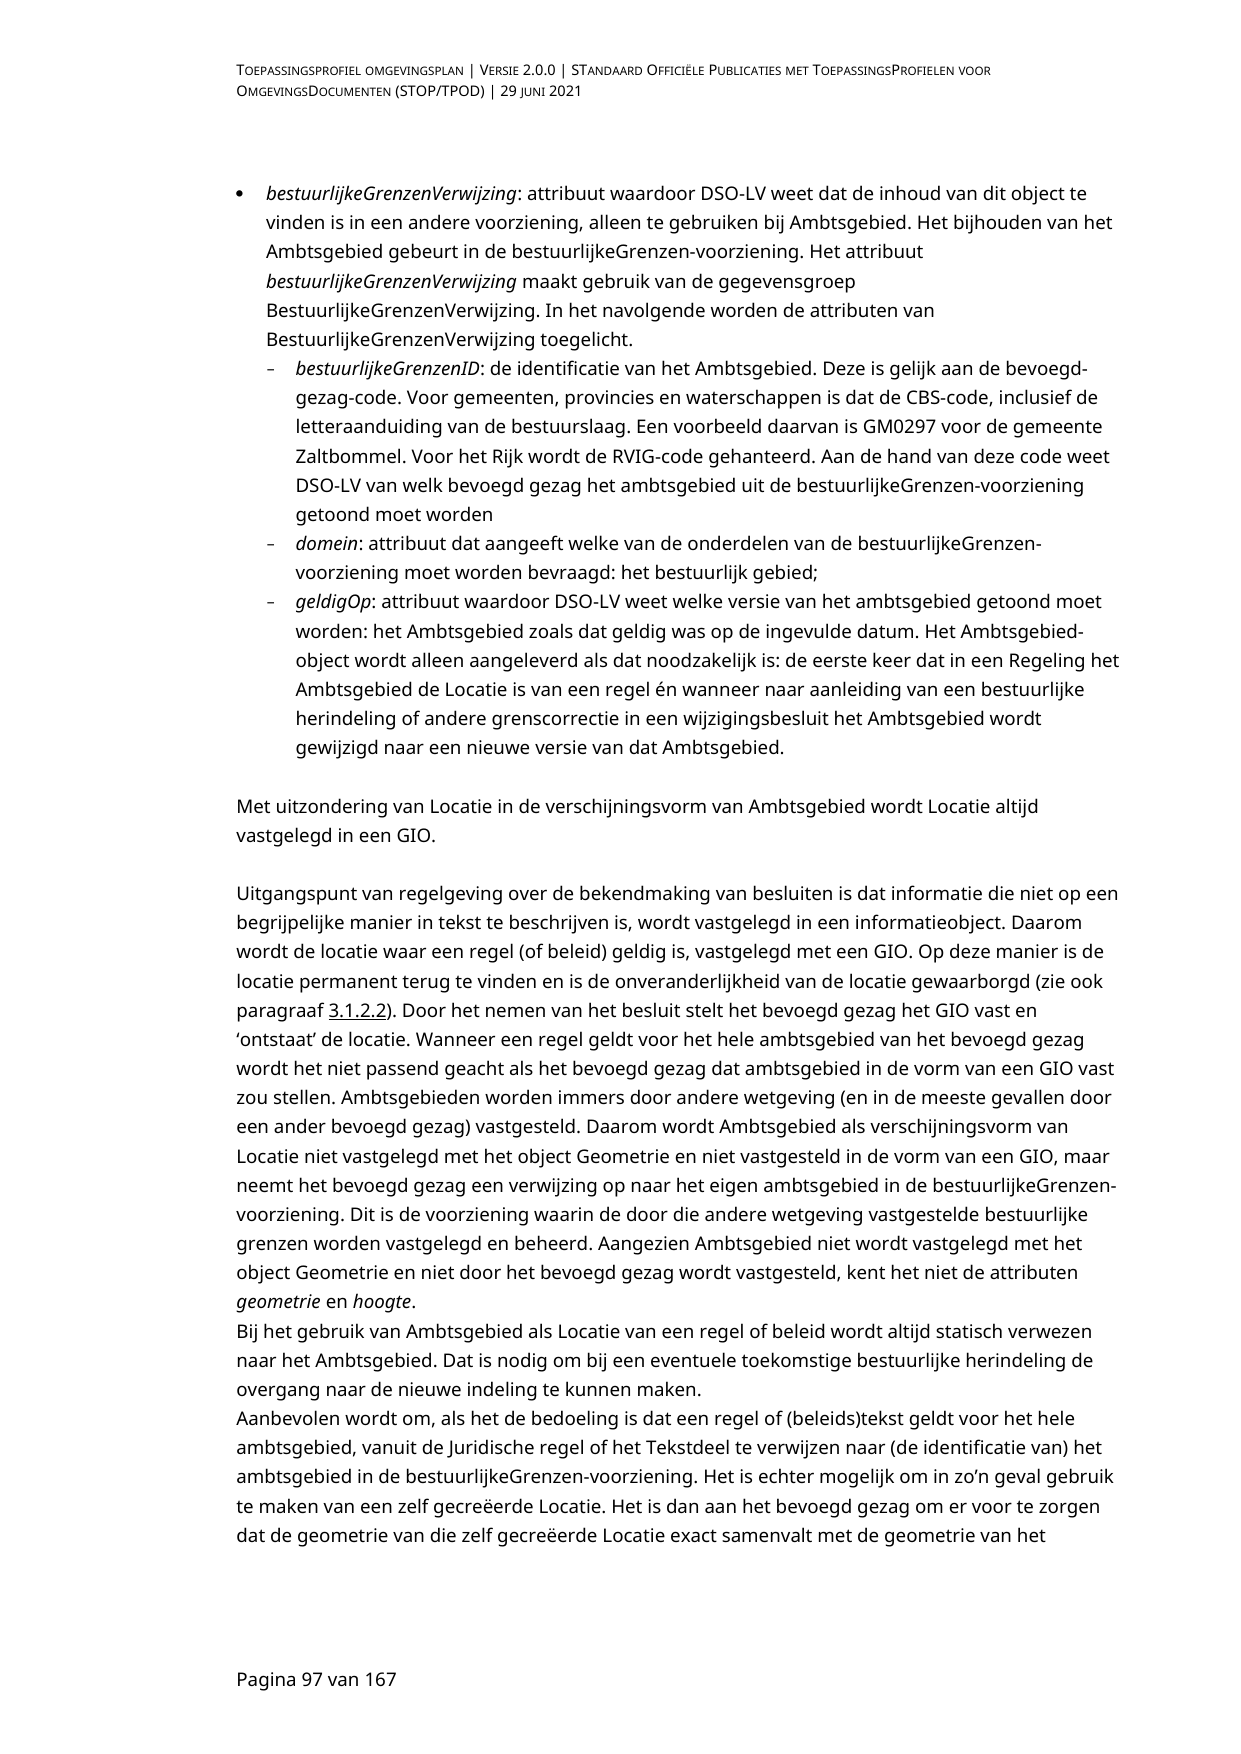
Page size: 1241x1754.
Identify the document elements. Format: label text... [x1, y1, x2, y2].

text geldigOp: attribuut waardoor DSO-LV weet welke versie van het ambtsgebied getoond moet worden: het Ambtsgebied zoals dat geldig was op de ingevulde datum. Het Ambtsgebied-object wordt alleen aangeleverd als dat noodzakelijk is: de eerste keer dat in een Regeling het Ambtsgebied de Locatie is van een regel én wanneer naar aanleiding van een bestuurlijke herindeling of andere grenscorrectie in een wijzigingsbesluit het Ambtsgebied wordt gewijzigd naar een nieuwe versie van dat Ambtsgebied. [266, 586, 1122, 761]
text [236, 1402, 1122, 1548]
text domein: attribuut dat aangeeft welke van de onderdelen van de bestuurlijkeGrenzen-voorziening moet worden bevraagd: het bestuurlijk gebied; [266, 527, 1122, 586]
text Bij het gebruik van Ambtsgebied als Locatie van een regel of beleid wordt altijd statisch verwezen naar het Ambtsgebied. Dat is nodig om bij een eventuele toekomstige bestuurlijke herindeling de overgang naar de nieuwe indeling te kunnen maken. [236, 1315, 1122, 1402]
text Uitgangspunt van regelgeving over de bekendmaking van besluiten is dat informatie die niet op een begrijpelijke manier in tekst te beschrijven is, wordt vastgelegd in een informatieobject. Daarom wordt de locatie waar een regel (of beleid) geldig is, vastgelegd met een GIO. Op deze manier is de locatie permanent terug te vinden en is de onveranderlijkheid van de locatie gewaarborgd (zie ook paragraaf 6.1.2.2). Door het nemen van het besluit stelt het bevoegd gezag het GIO vast en ‘ontstaat’ de locatie. Wanneer een regel geldt voor het hele ambtsgebied van het bevoegd gezag wordt het niet passend geacht als het bevoegd gezag dat ambtsgebied in de vorm van een GIO vast zou stellen. Ambtsgebieden worden immers door andere wetgeving (en in de meeste gevallen door een ander bevoegd gezag) vastgesteld. Daarom wordt Ambtsgebied als verschijningsvorm van Locatie niet vastgelegd met het object Geometrie en niet vastgesteld in de vorm van een GIO, maar neemt het bevoegd gezag een verwijzing op naar het eigen ambtsgebied in de bestuurlijkeGrenzen-voorziening. Dit is de voorziening waarin de door die andere wetgeving vastgestelde bestuurlijke grenzen worden vastgelegd en beheerd. Aangezien Ambtsgebied niet wordt vastgelegd met het object Geometrie en niet door het bevoegd gezag wordt vastgesteld, kent het niet de attributen geometrie en hoogte. [236, 877, 1122, 1315]
text Met uitzondering van Locatie in de verschijningsvorm van Ambtsgebied wordt Locatie altijd vastgelegd in een GIO. [236, 790, 1122, 848]
text bestuurlijkeGrenzenID: de identificatie van het Ambtsgebied. Deze is gelijk aan de bevoegd-gezag-code. Voor gemeenten, provincies en waterschappen is dat de CBS-code, inclusief de letteraanduiding van de bestuurslaag. Een voorbeeld daarvan is GM0297 voor de gemeente Zaltbommel. Voor het Rijk wordt de RVIG-code gehanteerd. Aan de hand van deze code weet DSO-LV van welk bevoegd gezag het ambtsgebied uit de bestuurlijkeGrenzen-voorziening getoond moet worden [266, 352, 1122, 527]
text bestuurlijkeGrenzenVerwijzing: attribuut waardoor DSO-LV weet dat de inhoud van dit object te vinden is in een andere voorziening, alleen te gebruiken bij Ambtsgebied. Het bijhouden van het Ambtsgebied gebeurt in de bestuurlijkeGrenzen-voorziening. Het attribuut bestuurlijkeGrenzenVerwijzing maakt gebruik van de gegevensgroep BestuurlijkeGrenzenVerwijzing. In het navolgende worden de attributen van BestuurlijkeGrenzenVerwijzing toegelicht. [236, 177, 1122, 352]
